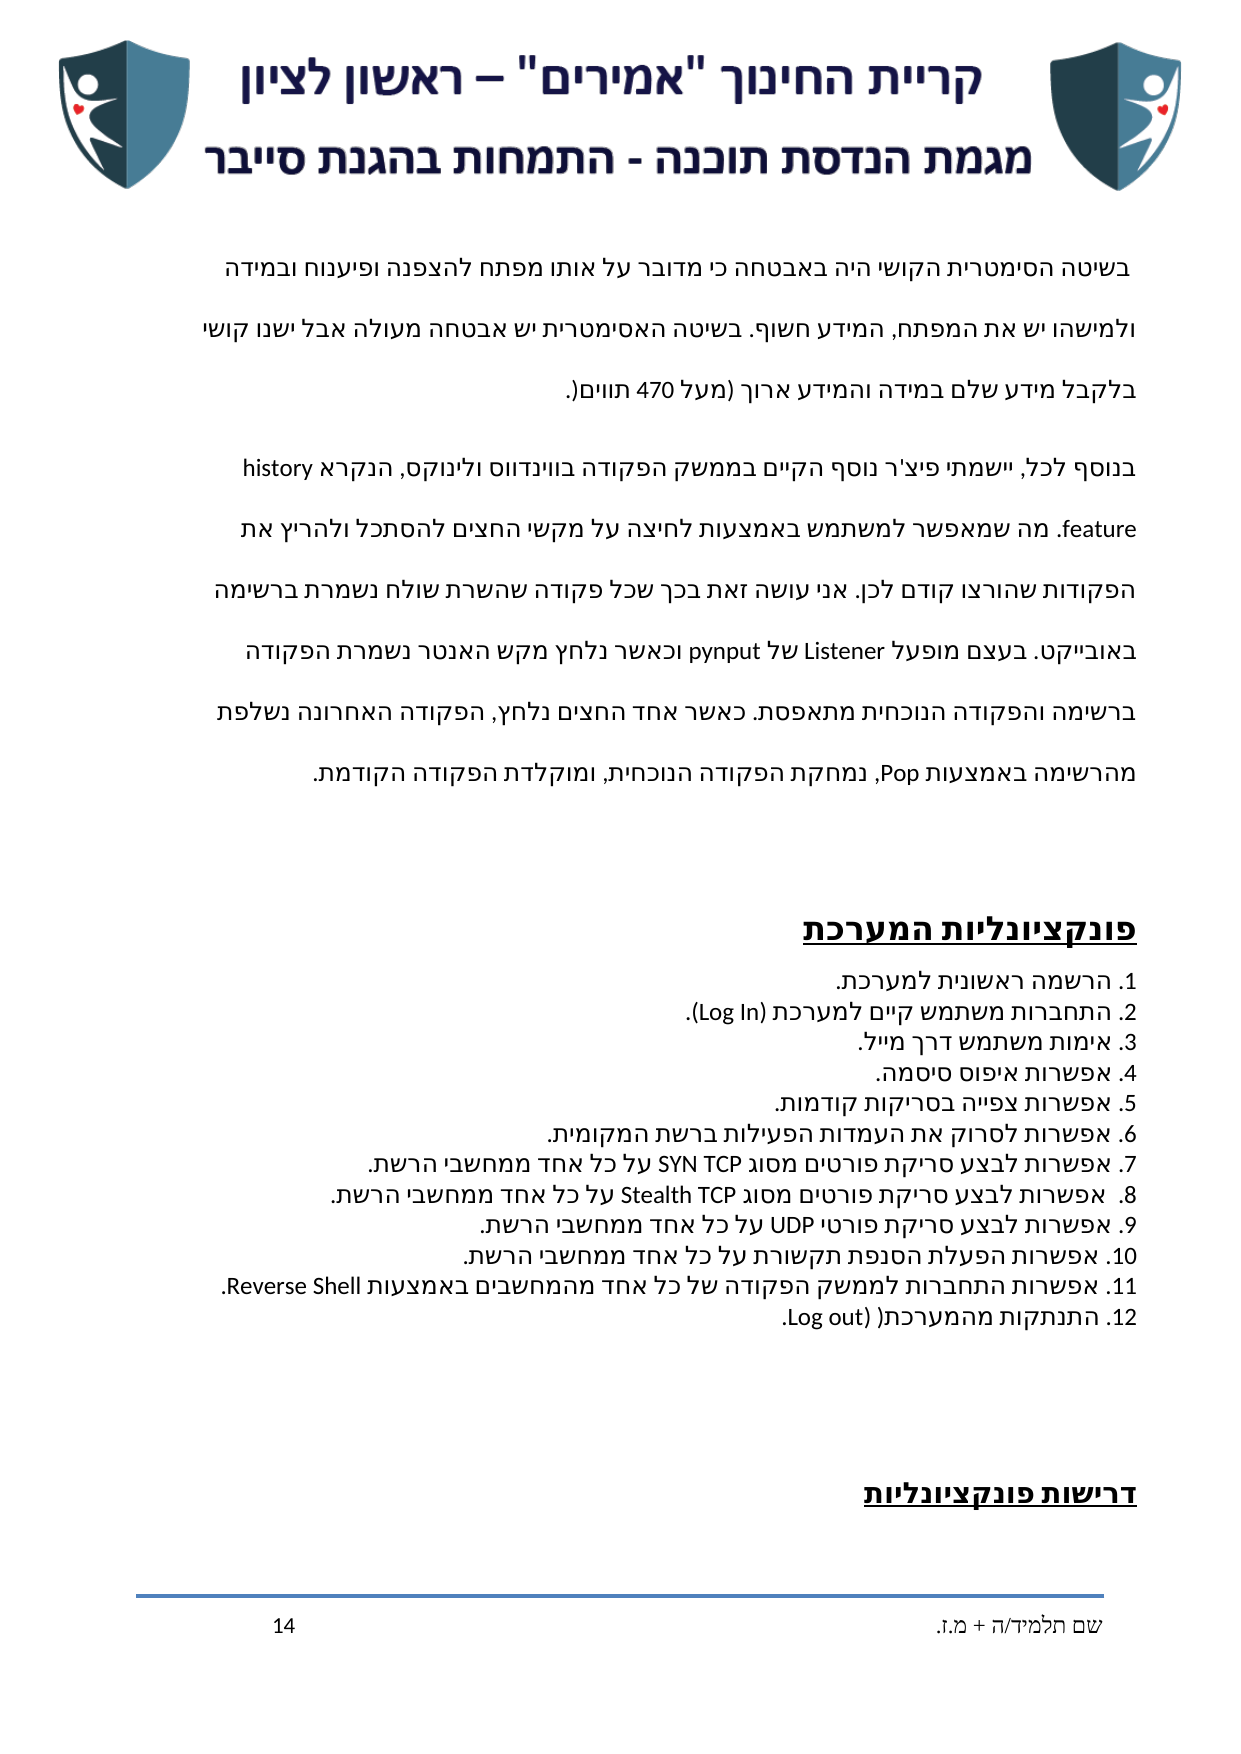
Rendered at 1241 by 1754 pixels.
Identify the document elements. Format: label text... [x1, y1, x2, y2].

text 10. אפשרות הפעלת הסנפת תקשורת על כל אחד ממחשבי הרשת. [162, 1240, 1137, 1270]
text 7. אפשרות לבצע סריקת פורטים מסוג SYN TCP על כל אחד ממחשבי הרשת. [162, 1148, 1137, 1179]
text בשיטה הסימטרית הקושי היה באבטחה כי מדובר על אותו מפתח להצפנה ופיענוח ובמידה ולמישהו יש את המפתח, המידע חשוף. בשיטה האסימטרית יש אבטחה מעולה אבל ישנו קושי בלקבל מידע שלם במידה והמידע ארוך (מעל 470 תווים(. [162, 252, 1137, 405]
text 9. אפשרות לבצע סריקת פורטי UDP על כל אחד ממחשבי הרשת. [162, 1209, 1137, 1240]
text 5. אפשרות צפייה בסריקות קודמות. [162, 1087, 1137, 1118]
picture [58, 40, 1182, 192]
text 3. אימות משתמש דרך מייל. [162, 1026, 1137, 1057]
text 6. אפשרות לסרוק את העמדות הפעילות ברשת המקומית. [162, 1118, 1137, 1148]
text 4. אפשרות איפוס סיסמה. [162, 1057, 1137, 1087]
text בנוסף לכל, יישמתי פיצ'ר נוסף הקיים בממשק הפקודה בווינדווס ולינוקס, הנקרא history feature. מה שמאפשר למשתמש באמצעות לחיצה על מקשי החצים להסתכל ולהריץ את הפקודות שהורצו קודם לכן. אני עושה זאת בכך שכל פקודה שהשרת שולח נשמרת ברשימה באובייקט. בעצם מופעל Listener של pynput וכאשר נלחץ מקש האנטר נשמרת הפקודה ברשימה והפקודה הנוכחית מתאפסת. כאשר אחד החצים נלחץ, הפקודה האחרונה נשלפת מהרשימה באמצעות Pop, נמחקת הפקודה הנוכחית, ומוקלדת הפקודה הקודמת. [162, 452, 1137, 788]
text פונקציונליות המערכת [162, 908, 1137, 948]
text דרישות פונקציונליות [162, 1475, 1137, 1511]
text 12. התנתקות מהמערכת( (Log out. [162, 1301, 1137, 1331]
text 2. התחברות משתמש קיים למערכת (Log In). [162, 996, 1137, 1026]
text 8. אפשרות לבצע סריקת פורטים מסוג Stealth TCP על כל אחד ממחשבי הרשת. [162, 1179, 1137, 1209]
text 11. אפשרות התחברות לממשק הפקודה של כל אחד מהמחשבים באמצעות Reverse Shell. [162, 1270, 1137, 1301]
text 1. הרשמה ראשונית למערכת. [162, 965, 1137, 996]
